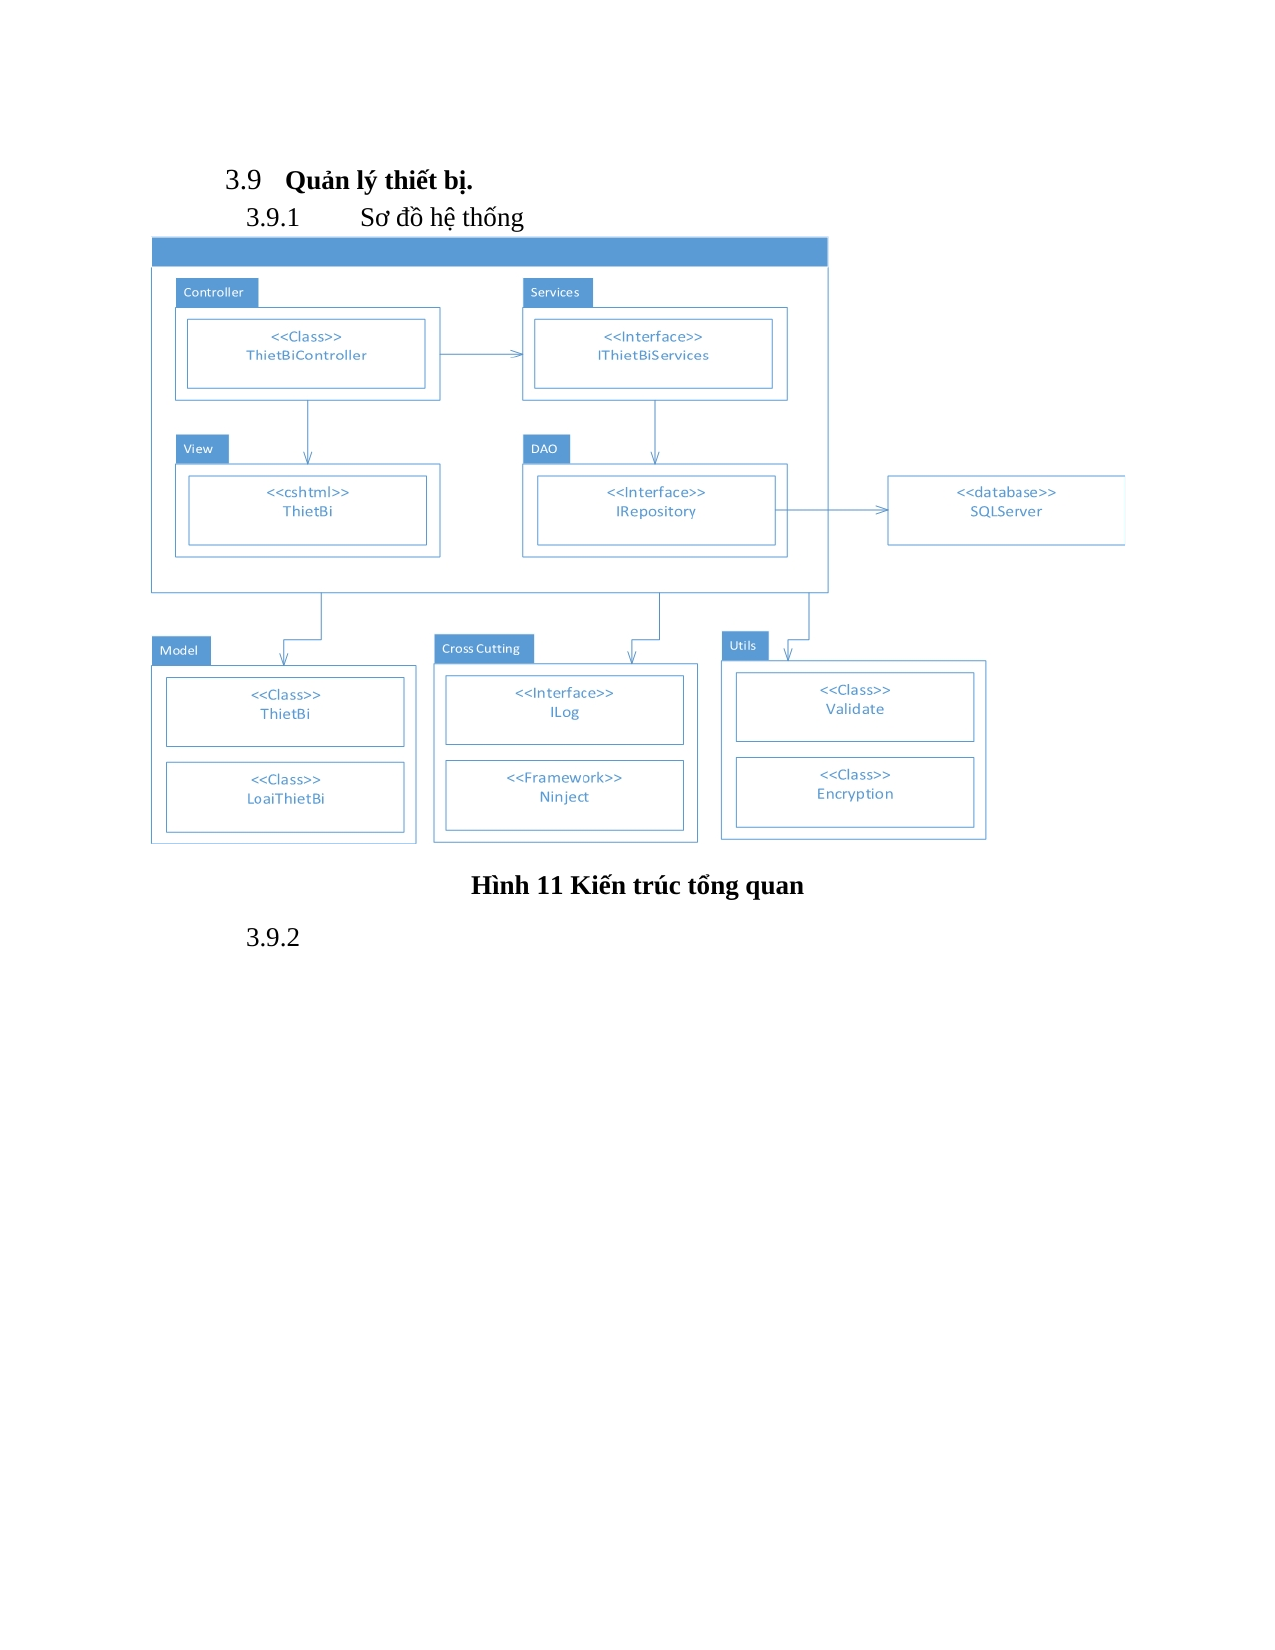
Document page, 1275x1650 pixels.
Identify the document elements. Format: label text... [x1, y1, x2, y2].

list Sơ đồ hệ thống [300, 201, 1125, 232]
picture [150, 236, 1125, 844]
text Quản lý thiết bị. [225, 162, 1125, 196]
